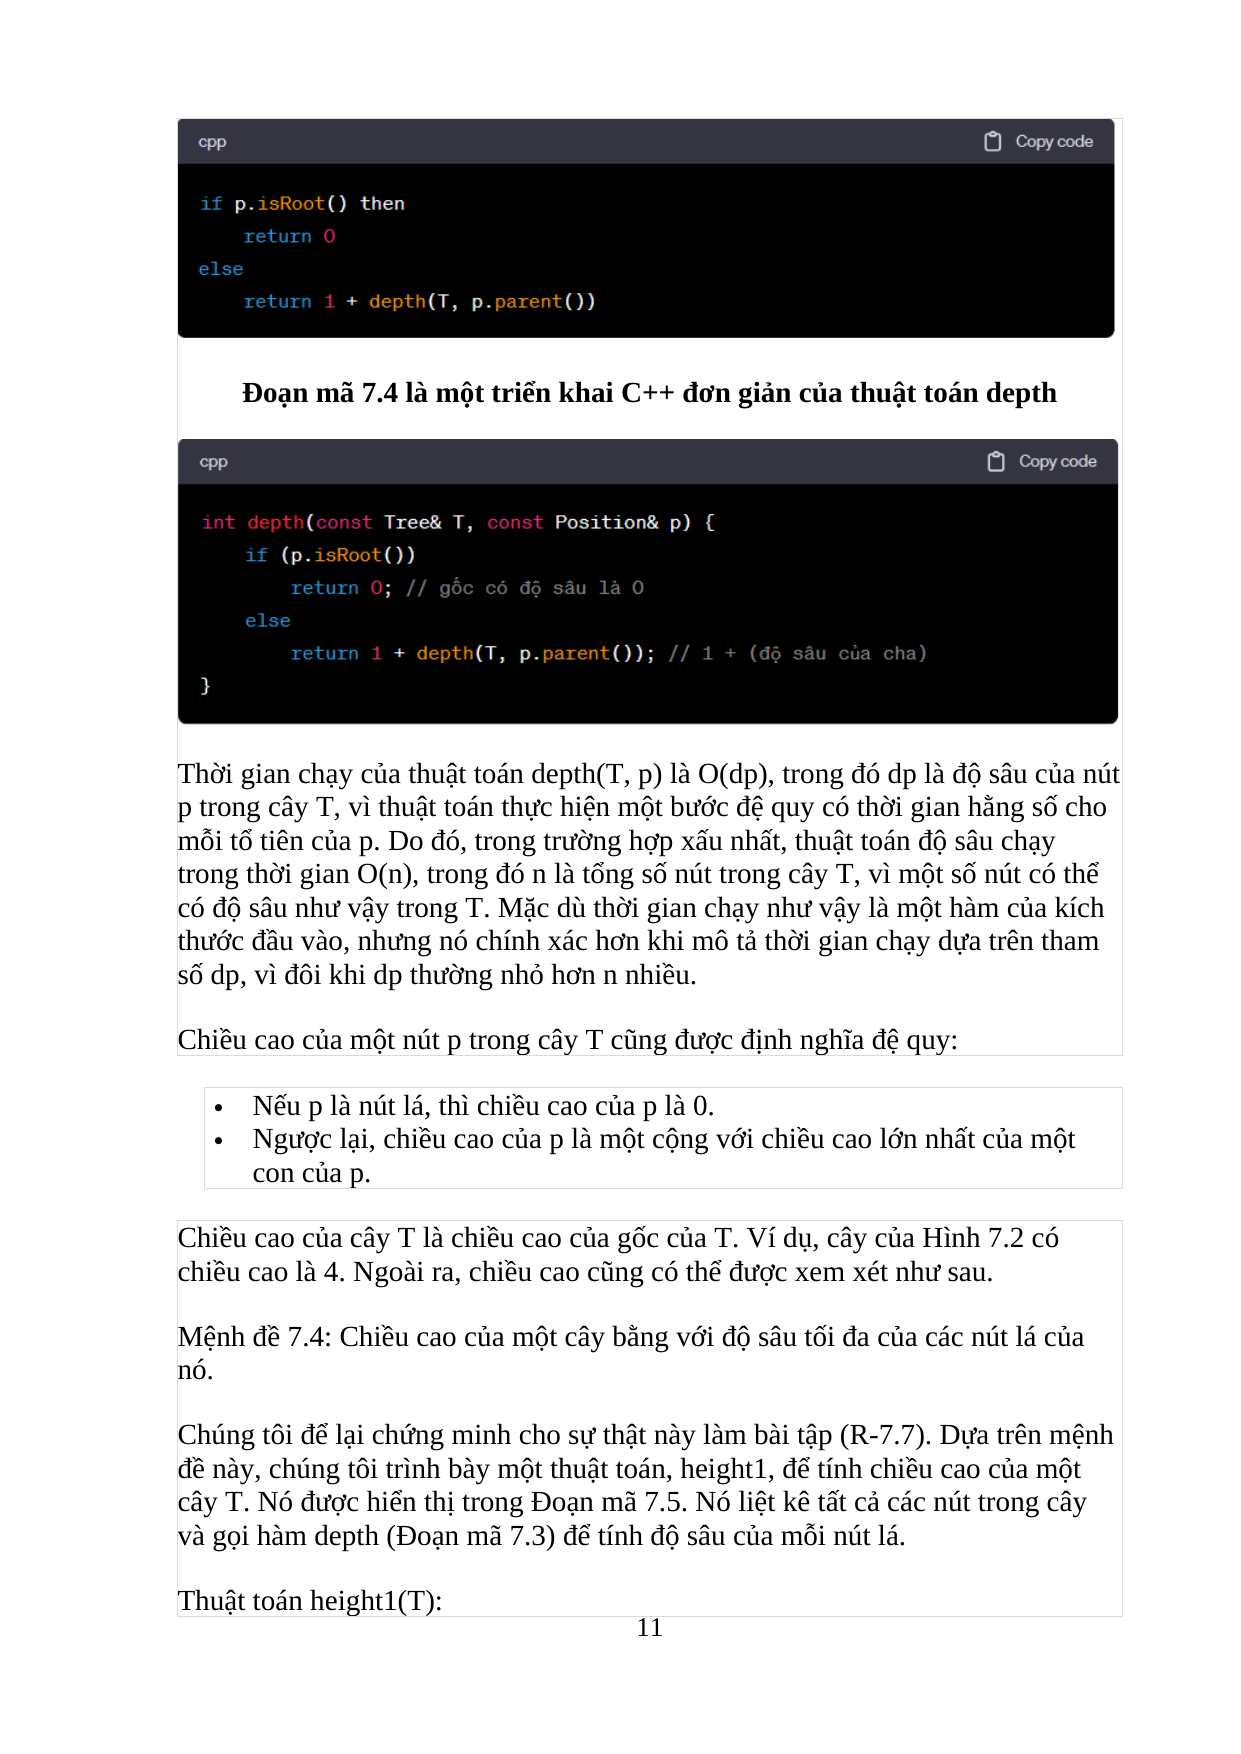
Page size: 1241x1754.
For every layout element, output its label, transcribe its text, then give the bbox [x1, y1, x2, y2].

picture [178, 439, 1122, 725]
list Ngược lại, chiều cao của p là một cộng với chiều cao lớn nhất của một con của p. [205, 1121, 1122, 1188]
text Chúng tôi để lại chứng minh cho sự thật này làm bài tập (R-7.7). Dựa trên mệnh đề này, chúng tôi trình bày một thuật toán, height1, để tính chiều cao của một cây T. Nó được hiển thị trong Đoạn mã 7.5. Nó liệt kê tất cả các nút trong cây và gọi hàm depth (Đoạn mã 7.3) để tính độ sâu của mỗi nút lá. [178, 1417, 1122, 1551]
list Nếu p là nút lá, thì chiều cao của p là 0. [205, 1088, 1122, 1121]
text Chiều cao của cây T là chiều cao của gốc của T. Ví dụ, cây của Hình 7.2 có chiều cao là 4. Ngoài ra, chiều cao cũng có thể được xem xét như sau. [178, 1221, 1122, 1288]
text Thời gian chạy của thuật toán depth(T, p) là O(dp), trong đó dp là độ sâu của nút p trong cây T, vì thuật toán thực hiện một bước đệ quy có thời gian hằng số cho mỗi tổ tiên của p. Do đó, trong trường hợp xấu nhất, thuật toán độ sâu chạy trong thời gian O(n), trong đó n là tổng số nút trong cây T, vì một số nút có thể có độ sâu như vậy trong T. Mặc dù thời gian chạy như vậy là một hàm của kích thước đầu vào, nhưng nó chính xác hơn khi mô tả thời gian chạy dựa trên tham số dp, vì đôi khi dp thường nhỏ hơn n nhiều. [178, 755, 1122, 991]
text Chiều cao của một nút p trong cây T cũng được định nghĩa đệ quy: [178, 1021, 1122, 1055]
text Thuật toán height1(T): [178, 1582, 1122, 1616]
text Đoạn mã 7.4 là một triển khai C++ đơn giản của thuật toán depth [178, 374, 1122, 408]
picture [178, 119, 1122, 344]
text Mệnh đề 7.4: Chiều cao của một cây bằng với độ sâu tối đa của các nút lá của nó. [178, 1318, 1122, 1386]
